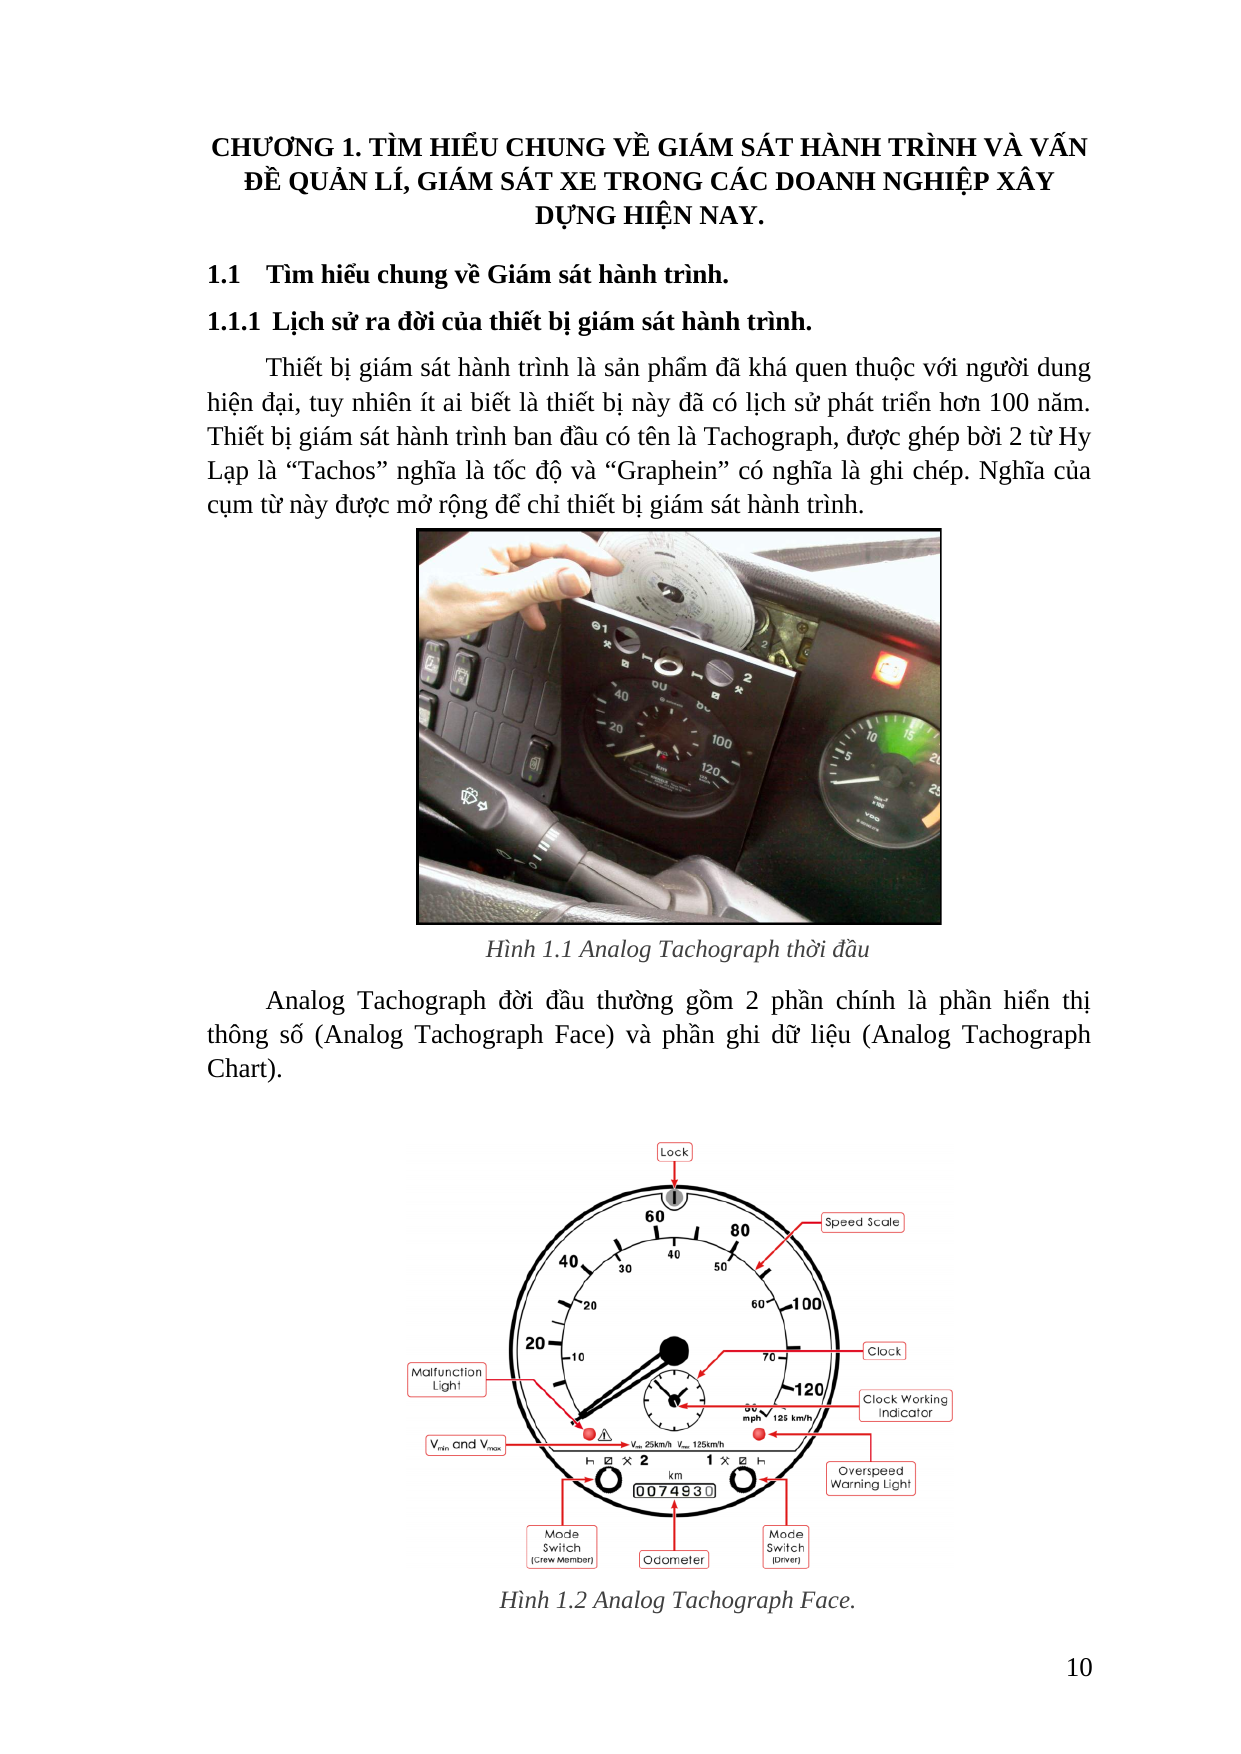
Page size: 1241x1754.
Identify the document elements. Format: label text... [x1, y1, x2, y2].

subtitle TÌM HIỂU CHUNG VỀ GIÁM SÁT HÀNH TRÌNH VÀ VẤN ĐỀ QUẢN LÍ, GIÁM SÁT XE TRONG CÁC DOANH NGHIỆP XÂY DỰNG HIỆN NAY. [207, 131, 1092, 230]
text Hình . Analog Tachograph Face. [207, 1585, 1092, 1614]
text Analog Tachograph đời đầu thường gồm 2 phần chính là phần hiển thị thông số (Analog Tachograph Face) và phần ghi dữ liệu (Analog Tachograph Chart). [207, 984, 1092, 1083]
subtitle Lịch sử ra đời của thiết bị giám sát hành trình. [207, 305, 1092, 336]
text Thiết bị giám sát hành trình là sản phẩm đã khá quen thuộc với người dung hiện đại, tuy nhiên ít ai biết là thiết bị này đã có lịch sử phát triển hơn 100 năm. Thiết bị giám sát hành trình ban đầu có tên là Tachograph, được ghép bời 2 từ Hy Lạp là “Tachos” nghĩa là tốc độ và “Graphein” có nghĩa là ghi chép. Nghĩa của cụm từ này được mở rộng để chỉ thiết bị giám sát hành trình. [207, 351, 1092, 519]
text Hình . Analog Tachograph thời đầu [207, 934, 1092, 963]
subtitle Tìm hiểu chung về Giám sát hành trình. [207, 258, 1092, 289]
picture [416, 528, 942, 925]
picture [402, 1133, 956, 1577]
